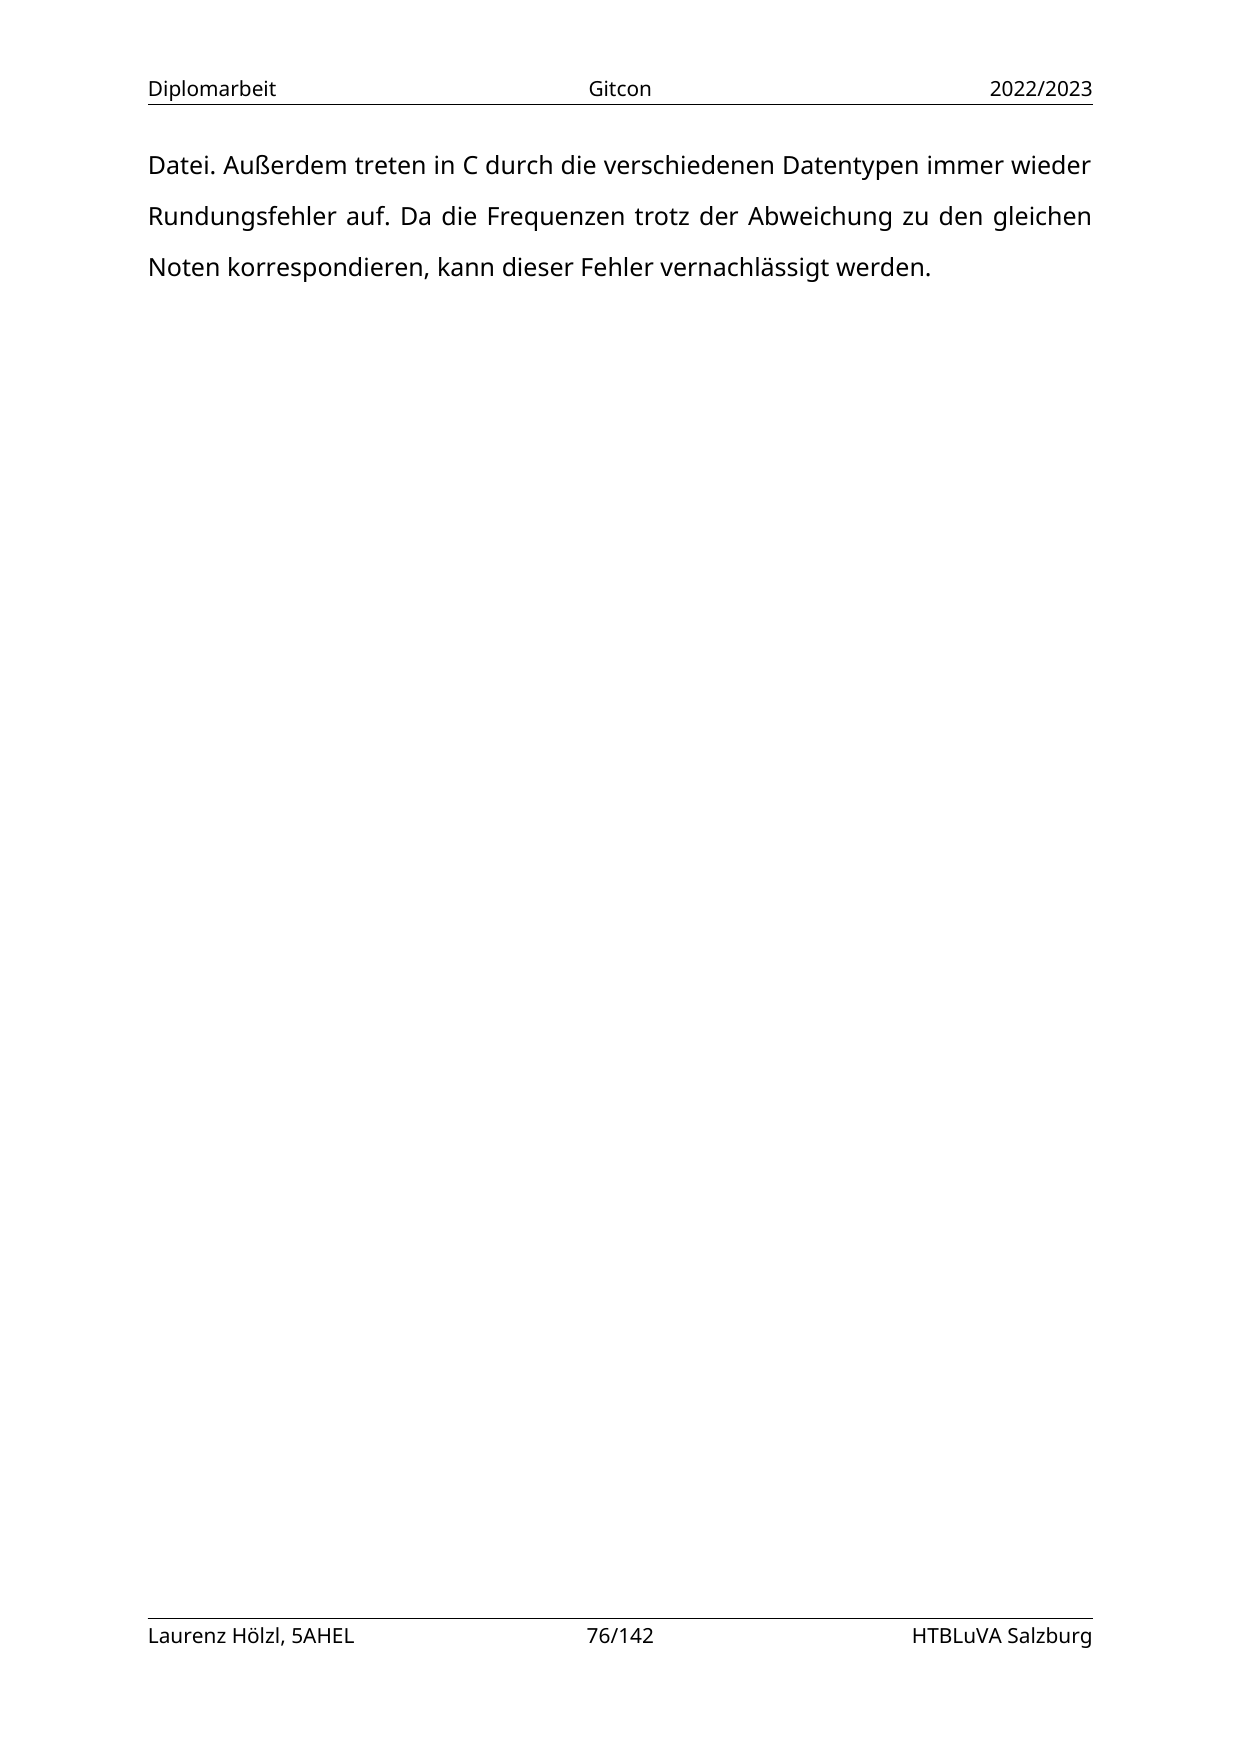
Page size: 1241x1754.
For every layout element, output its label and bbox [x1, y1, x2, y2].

text [148, 148, 1093, 284]
